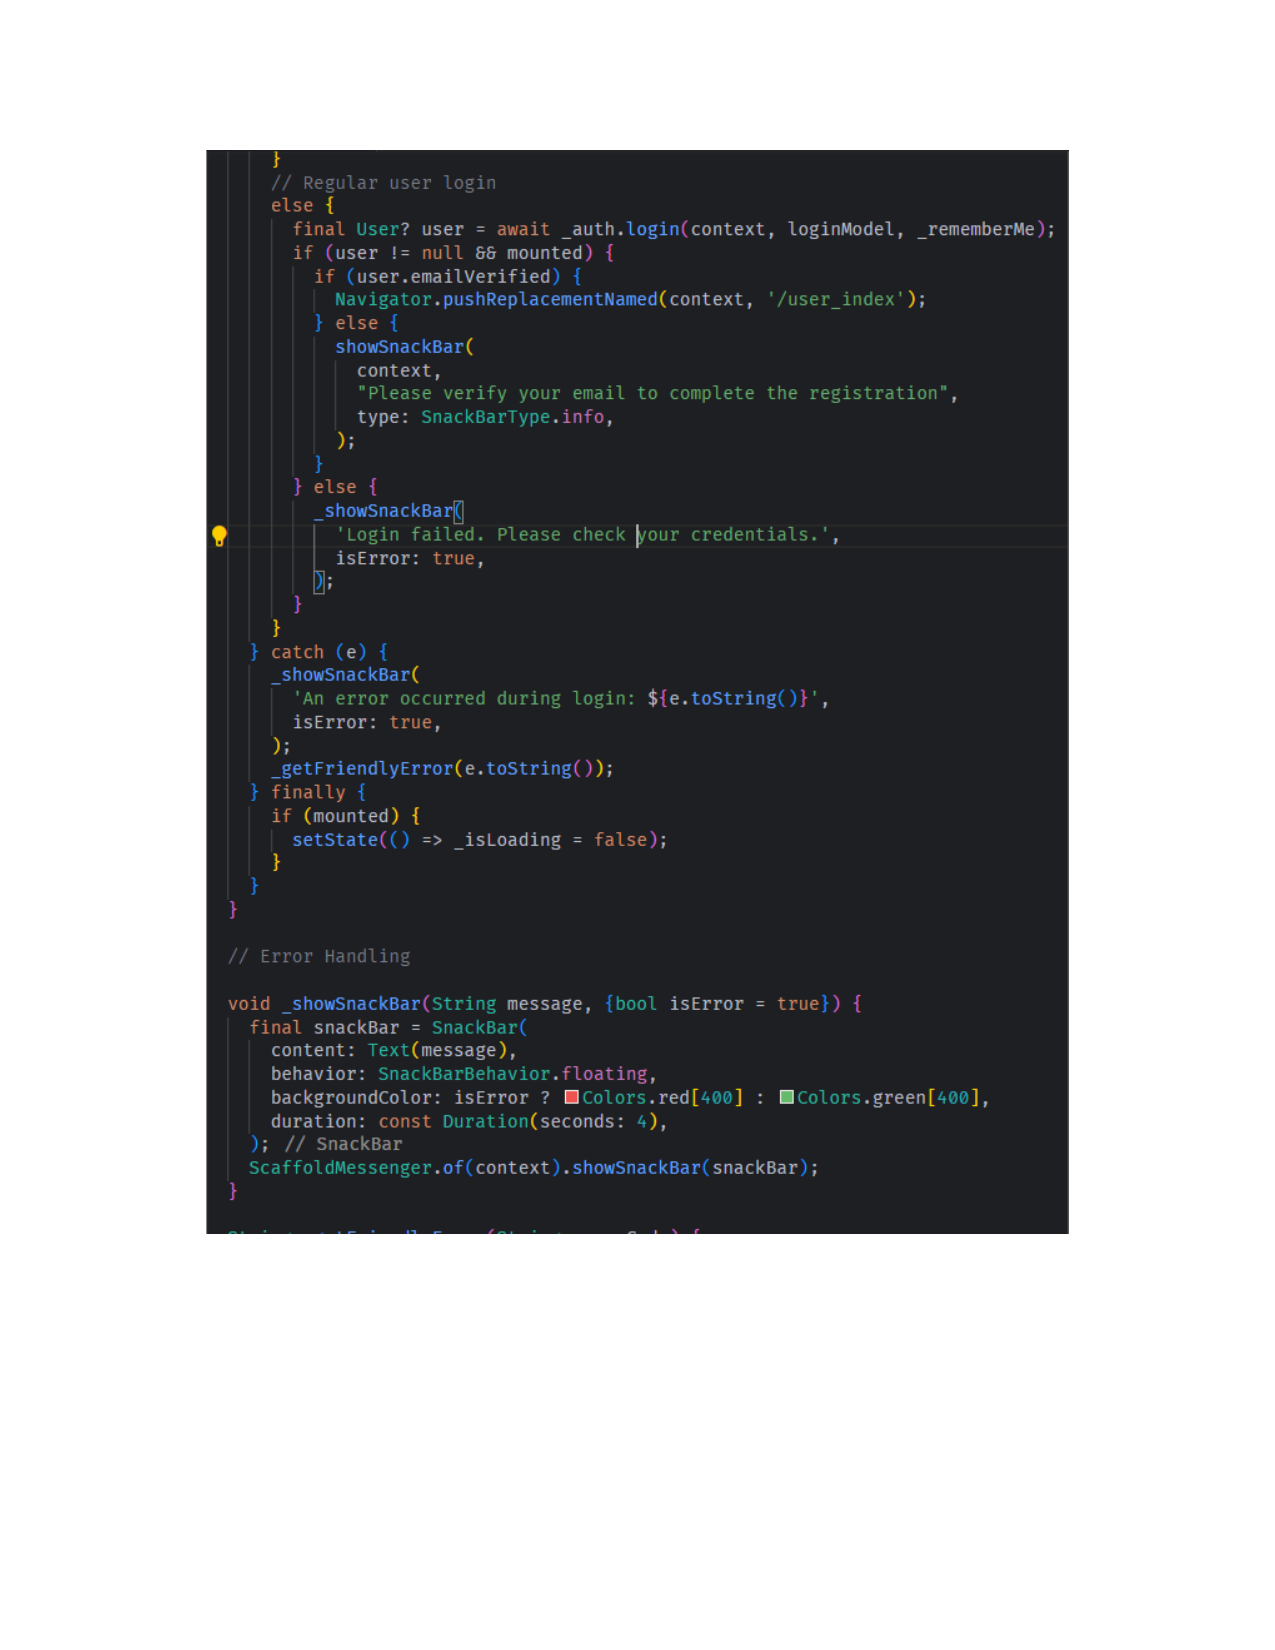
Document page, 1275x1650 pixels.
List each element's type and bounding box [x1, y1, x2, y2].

picture [206, 150, 1069, 1234]
